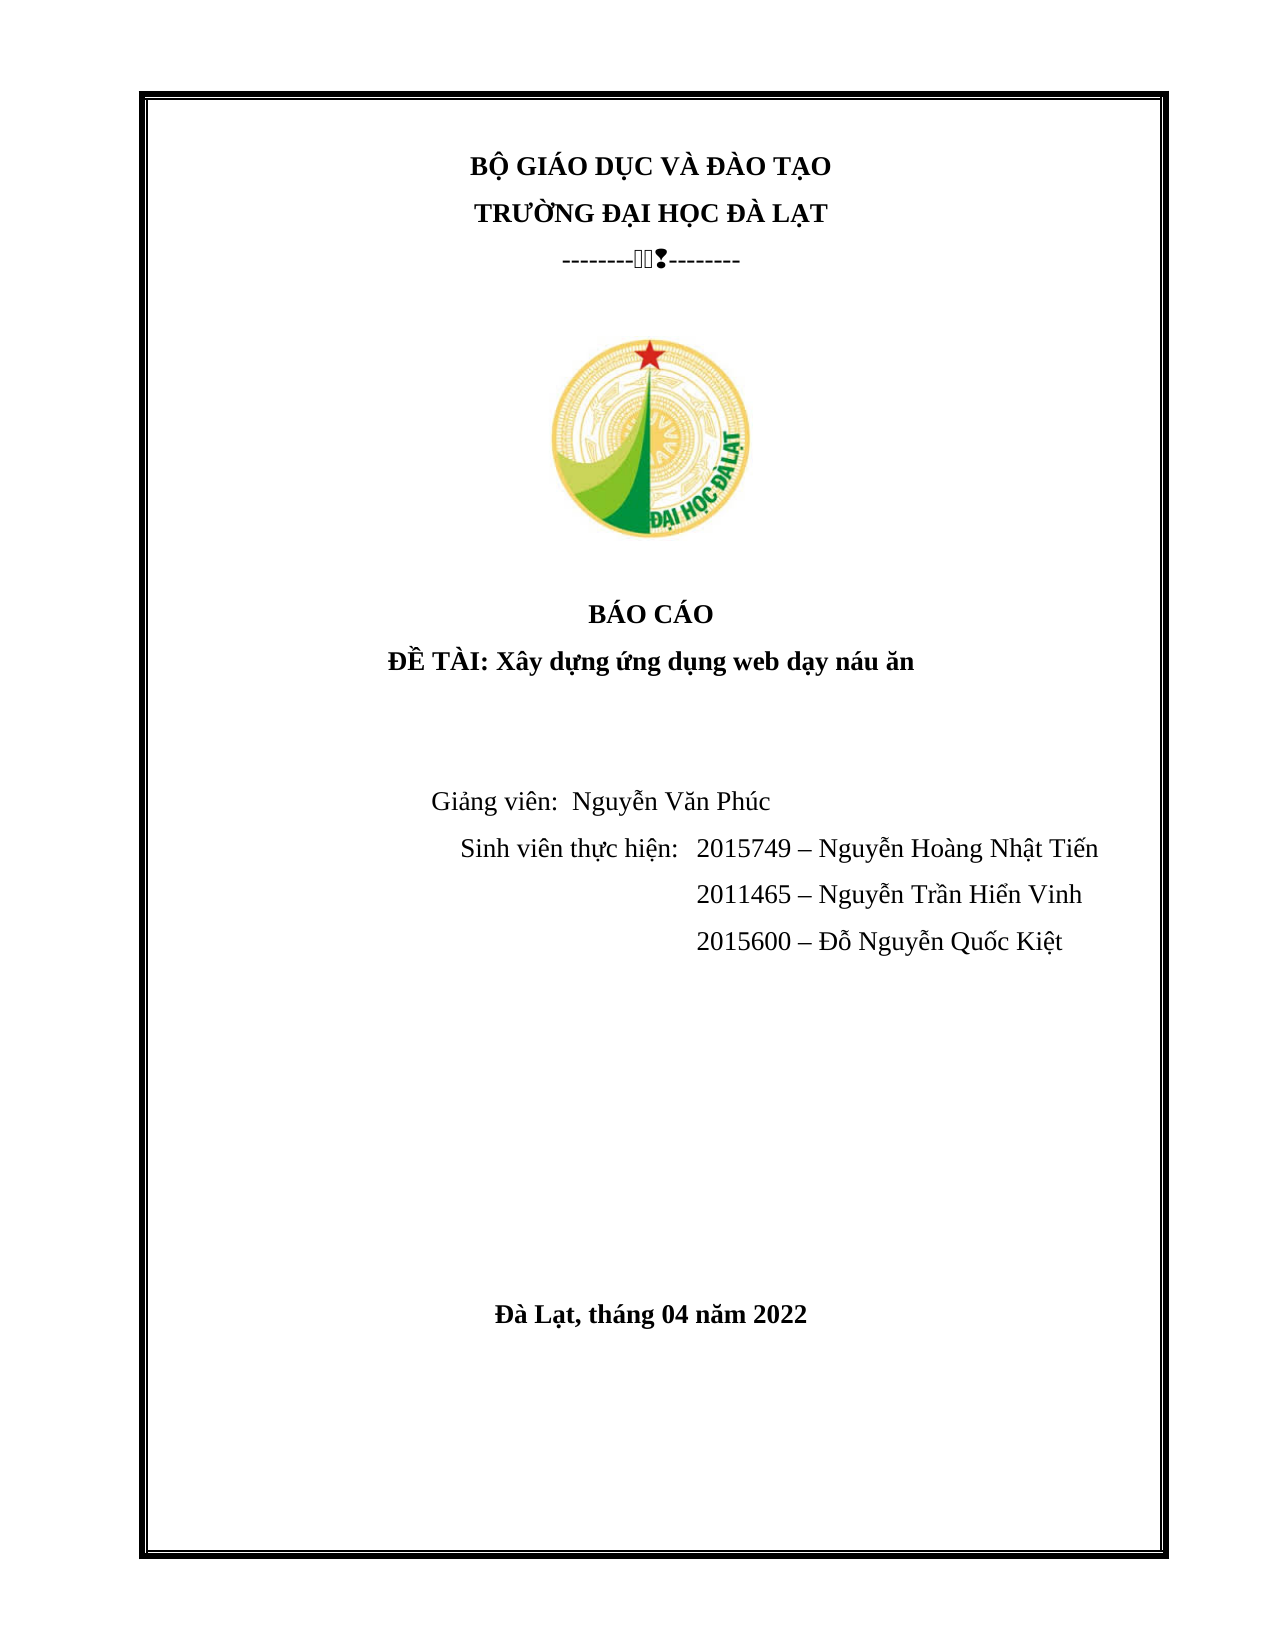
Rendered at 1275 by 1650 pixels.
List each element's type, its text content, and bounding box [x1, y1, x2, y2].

text Đà Lạt, tháng 04 năm 2022 [150, 1298, 1152, 1330]
text BỘ GIÁO DỤC VÀ ĐÀO TẠO [150, 150, 1152, 181]
text TRƯỜNG ĐẠI HỌC ĐÀ LẠT [150, 197, 1152, 228]
picture [548, 336, 753, 541]
text 2011465 – Nguyễn Trần Hiển Vinh [150, 878, 1152, 910]
text ---------------- [150, 243, 1152, 274]
text Giảng viên: Nguyễn Văn Phúc [150, 785, 1152, 816]
text Sinh viên thực hiện: 2015749 – Nguyễn Hoàng Nhật Tiến [150, 832, 1152, 863]
text BÁO CÁO [150, 598, 1152, 630]
text ĐỀ TÀI: Xây dựng ứng dụng web dạy náu ăn [268, 645, 1034, 676]
text 2015600 – Đỗ Nguyễn Quốc Kiệt [150, 925, 1152, 956]
